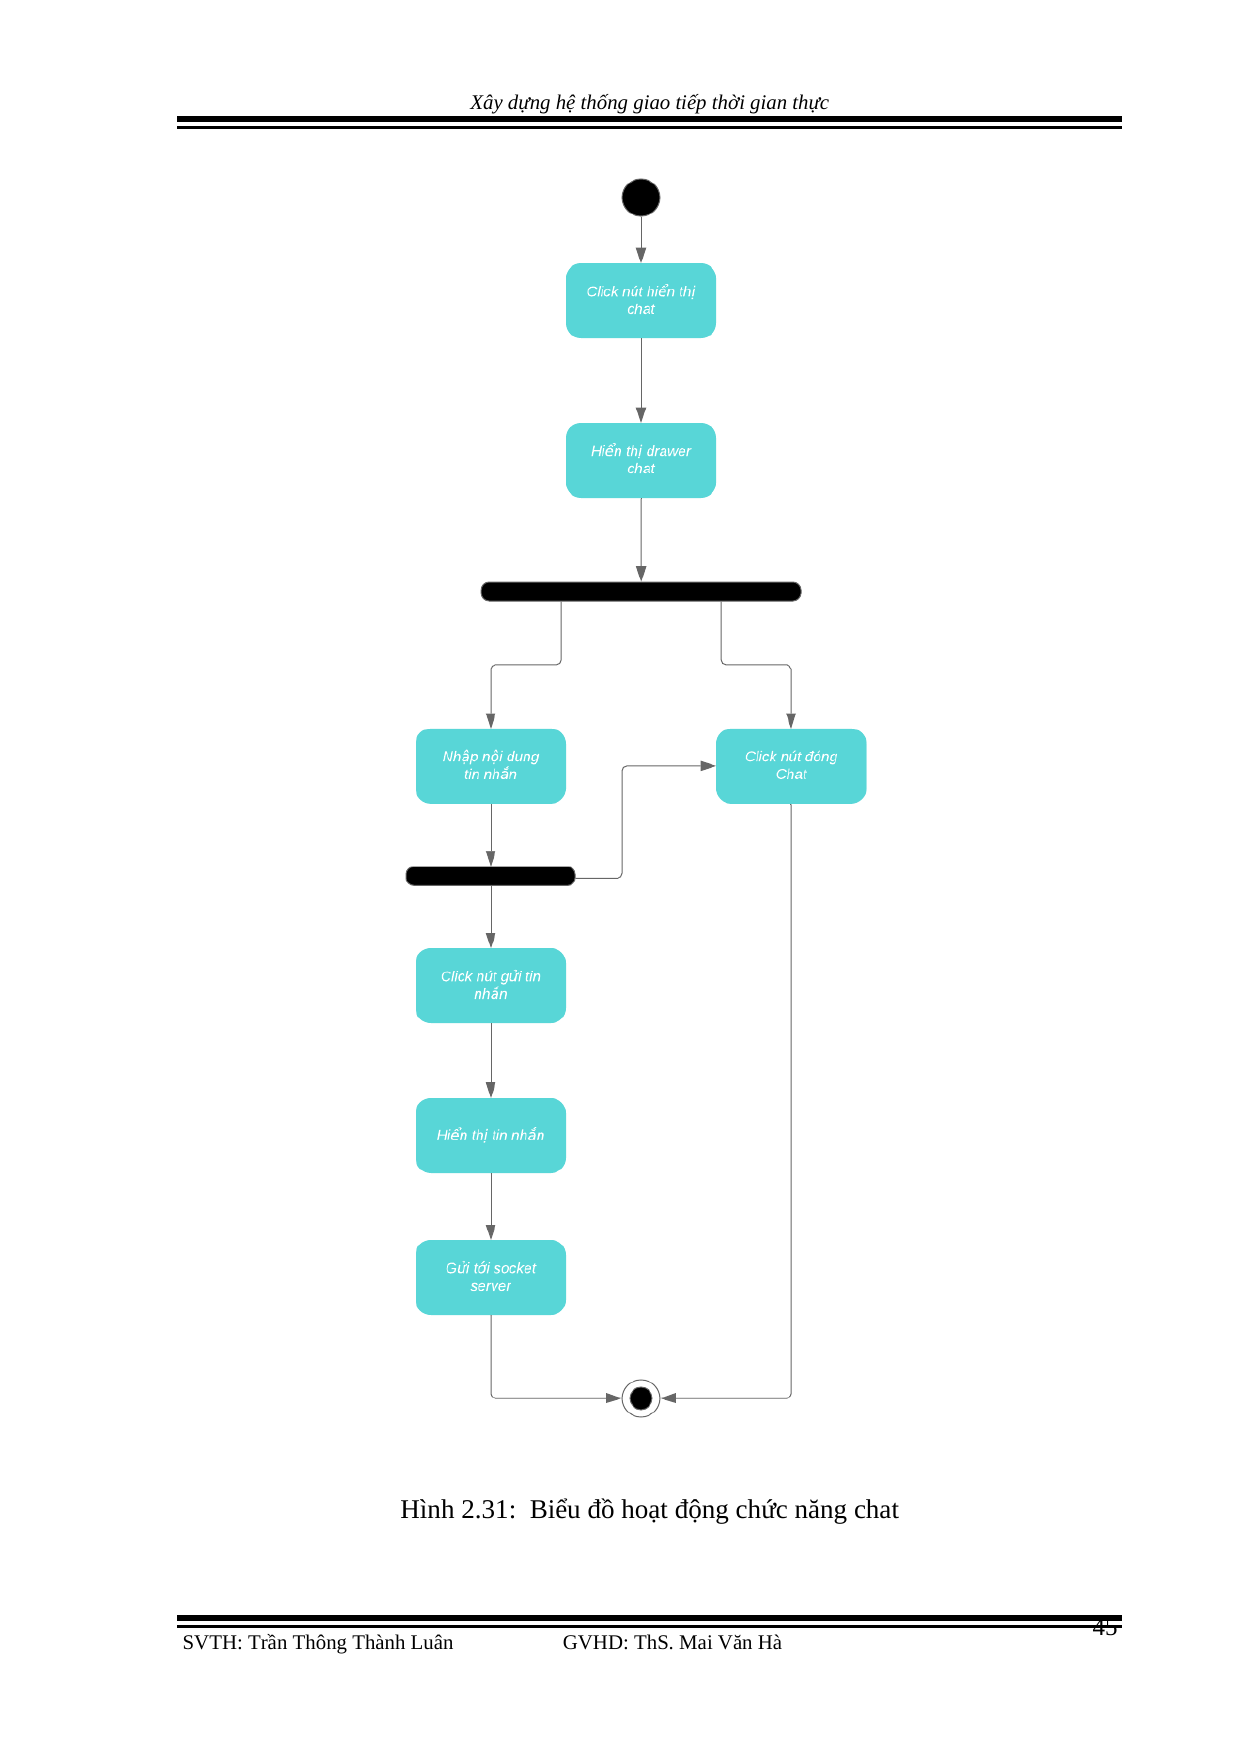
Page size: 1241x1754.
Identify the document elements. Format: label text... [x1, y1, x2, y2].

picture [355, 153, 944, 1458]
